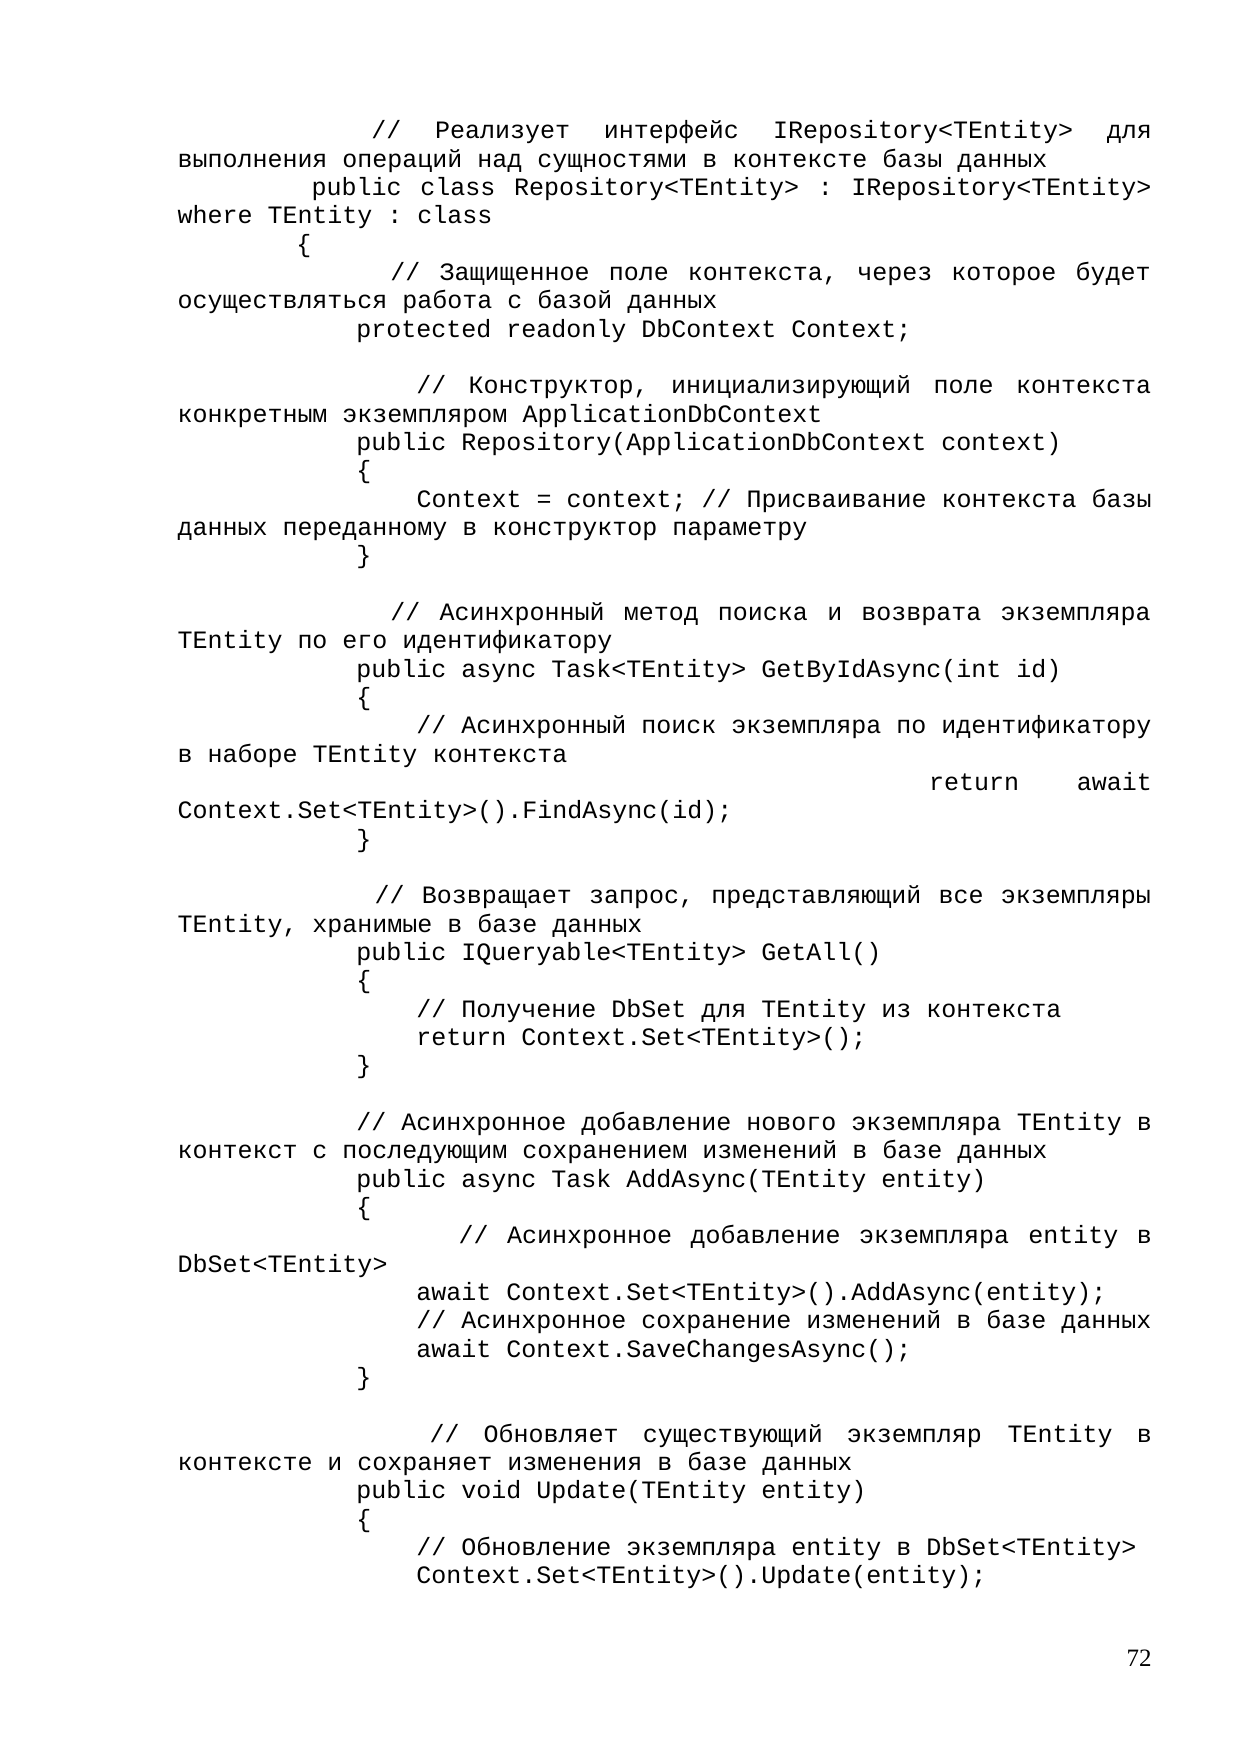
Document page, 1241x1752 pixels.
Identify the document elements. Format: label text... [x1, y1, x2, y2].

text Context = context; // Присваивание контекста базы данных переданному в конструктор параметру [177, 486, 1152, 543]
text // Асинхронное добавление нового экземпляра TEntity в контекст с последующим сохранением изменений в базе данных [177, 1110, 1152, 1166]
text } [177, 826, 1152, 855]
text public class Repository<TEntity> : IRepository<TEntity> where TEntity : class [177, 175, 1152, 231]
text } [177, 543, 1152, 571]
text { [177, 458, 1152, 486]
text // Асинхронный метод поиска и возврата экземпляра TEntity по его идентификатору [177, 600, 1152, 656]
text // Получение DbSet для TEntity из контекста [177, 996, 1152, 1025]
text return await Context.Set<TEntity>().FindAsync(id); [177, 770, 1152, 826]
text { [177, 1506, 1152, 1535]
text public void Update(TEntity entity) [177, 1478, 1152, 1506]
text public Repository(ApplicationDbContext context) [177, 430, 1152, 458]
text { [177, 968, 1152, 996]
text public IQueryable<TEntity> GetAll() [177, 940, 1152, 968]
text { [177, 685, 1152, 713]
text // Обновление экземпляра entity в DbSet<TEntity> [177, 1535, 1152, 1563]
text // Возвращает запрос, представляющий все экземпляры TEntity, хранимые в базе данных [177, 883, 1152, 940]
text public async Task<TEntity> GetByIdAsync(int id) [177, 656, 1152, 685]
text protected readonly DbContext Context; [177, 316, 1152, 345]
text { [177, 231, 1152, 260]
text // Асинхронное добавление экземпляра entity в DbSet<TEntity> [177, 1223, 1152, 1280]
text await Context.SaveChangesAsync(); [177, 1336, 1152, 1365]
text return Context.Set<TEntity>(); [177, 1025, 1152, 1053]
text Context.Set<TEntity>().Update(entity); [177, 1563, 1152, 1591]
text // Асинхронный поиск экземпляра по идентификатору в наборе TEntity контекста [177, 713, 1152, 770]
text // Защищенное поле контекста, через которое будет осуществляться работа с базой данных [177, 260, 1152, 316]
text } [177, 1053, 1152, 1081]
text { [177, 1195, 1152, 1223]
text } [177, 1365, 1152, 1393]
text // Реализует интерфейс IRepository<TEntity> для выполнения операций над сущностями в контексте базы данных [177, 118, 1152, 175]
text await Context.Set<TEntity>().AddAsync(entity); [177, 1280, 1152, 1308]
text public async Task AddAsync(TEntity entity) [177, 1166, 1152, 1195]
text // Обновляет существующий экземпляр TEntity в контексте и сохраняет изменения в базе данных [177, 1421, 1152, 1478]
text // Конструктор, инициализирующий поле контекста конкретным экземпляром ApplicationDbContext [177, 373, 1152, 430]
text // Асинхронное сохранение изменений в базе данных [177, 1308, 1152, 1336]
